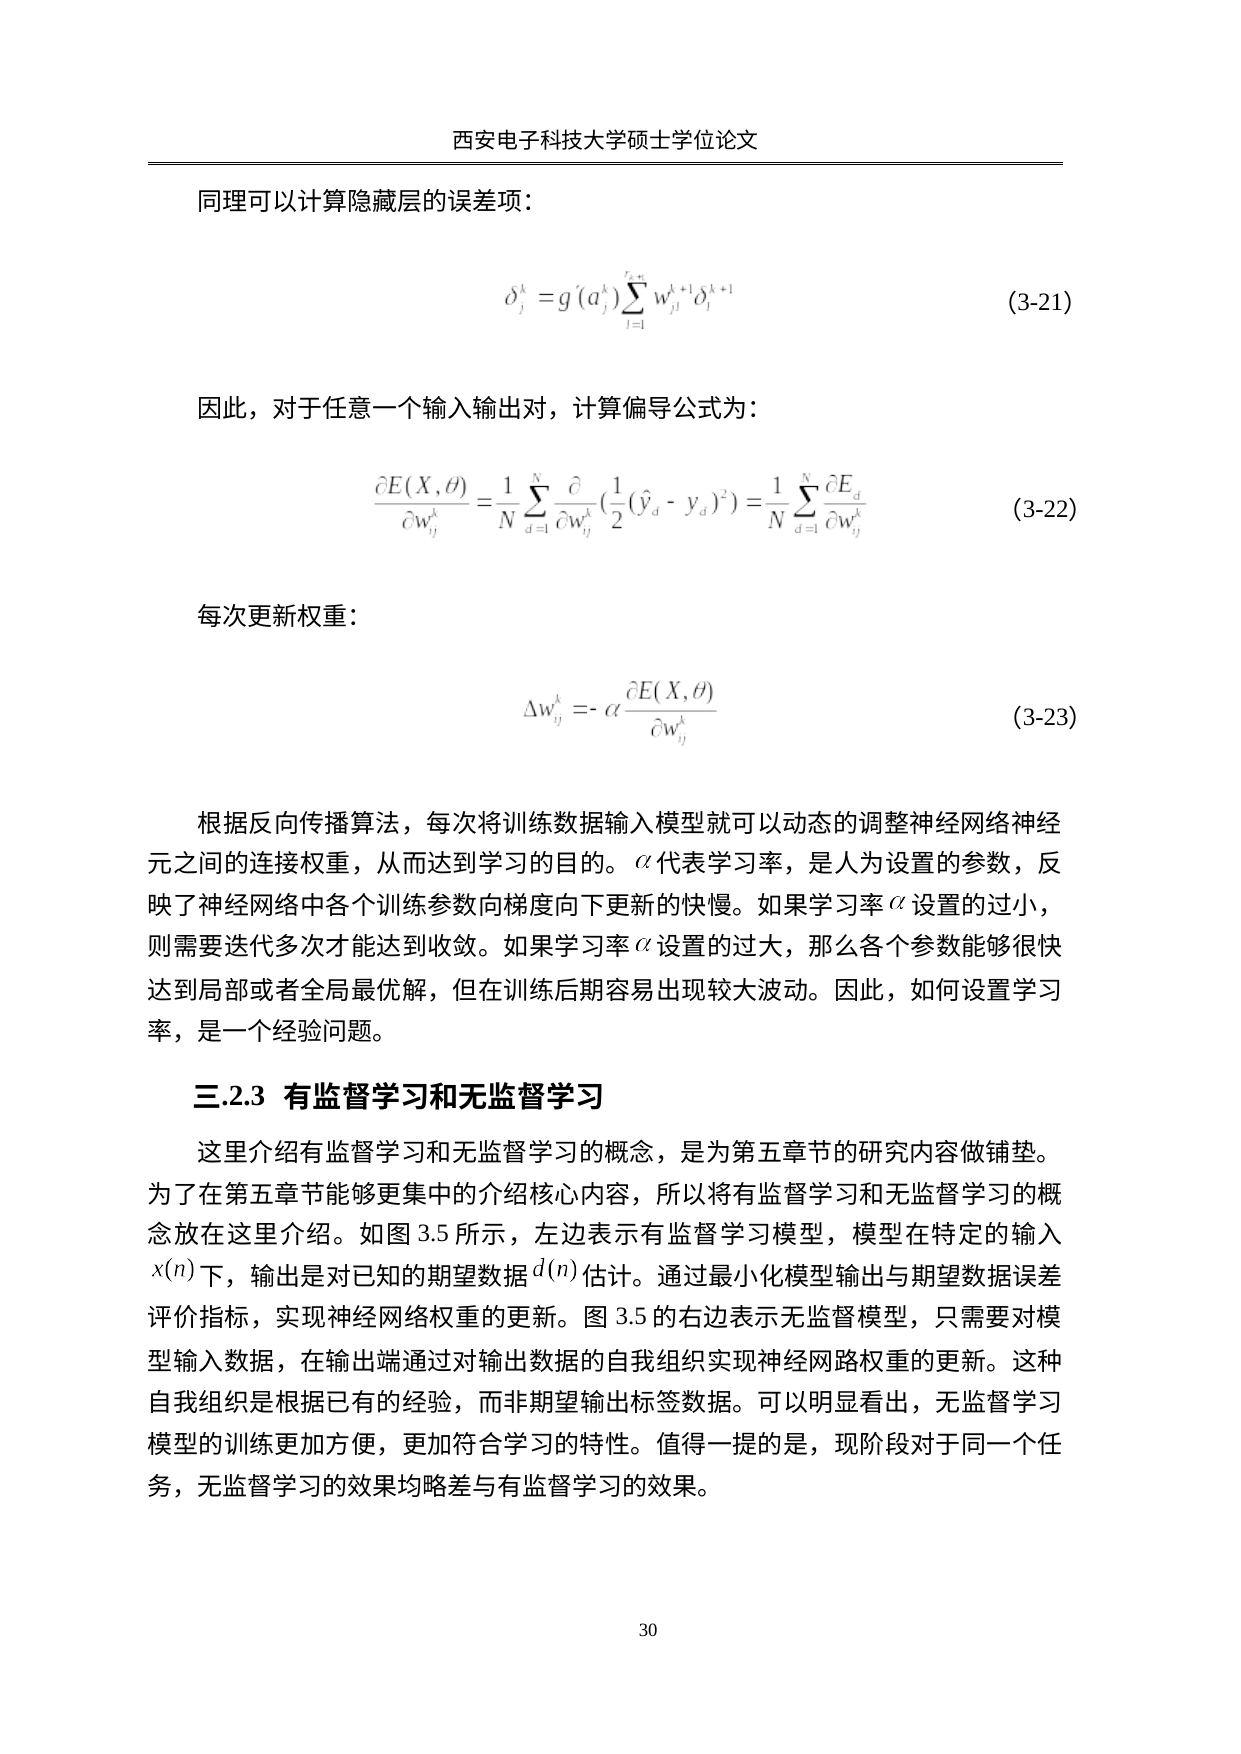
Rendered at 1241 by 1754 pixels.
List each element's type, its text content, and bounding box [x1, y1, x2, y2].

text 同理可以计算隐藏层的误差项： [148, 177, 1063, 219]
subtitle 有监督学习和无监督学习 [192, 1074, 1063, 1116]
text （3-22） [148, 468, 1063, 550]
text 根据反向传播算法，每次将训练数据输入模型就可以动态的调整神经网络神经元之间的连接权重，从而达到学习的目的。代表学习率，是人为设置的参数，反映了神经网络中各个训练参数向梯度向下更新的快慢。如果学习率设置的过小，则需要迭代多次才能达到收敛。如果学习率设置的过大，那么各个参数能够很快达到局部或者全局最优解，但在训练后期容易出现较大波动。因此，如何设置学习率，是一个经验问题。 [148, 799, 1063, 1049]
text （3-23） [148, 675, 1063, 757]
text 每次更新权重： [148, 592, 1063, 633]
text 因此，对于任意一个输入输出对，计算偏导公式为： [148, 384, 1063, 426]
text 这里介绍有监督学习和无监督学习的概念，是为第五章节的研究内容做铺垫。为了在第五章节能够更集中的介绍核心内容，所以将有监督学习和无监督学习的概念放在这里介绍。如图3.5所示，左边表示有监督学习模型，模型在特定的输入下，输出是对已知的期望数据估计。通过最小化模型输出与期望数据误差评价指标，实现神经网络权重的更新。图3.5的右边表示无监督模型，只需要对模型输入数据，在输出端通过对输出数据的自我组织实现神经网路权重的更新。这种自我组织是根据已有的经验，而非期望输出标签数据。可以明显看出，无监督学习模型的训练更加方便，更加符合学习的特性。值得一提的是，现阶段对于同一个任务，无监督学习的效果均略差与有监督学习的效果。 [148, 1128, 1063, 1503]
text （3-21） [148, 261, 1063, 343]
